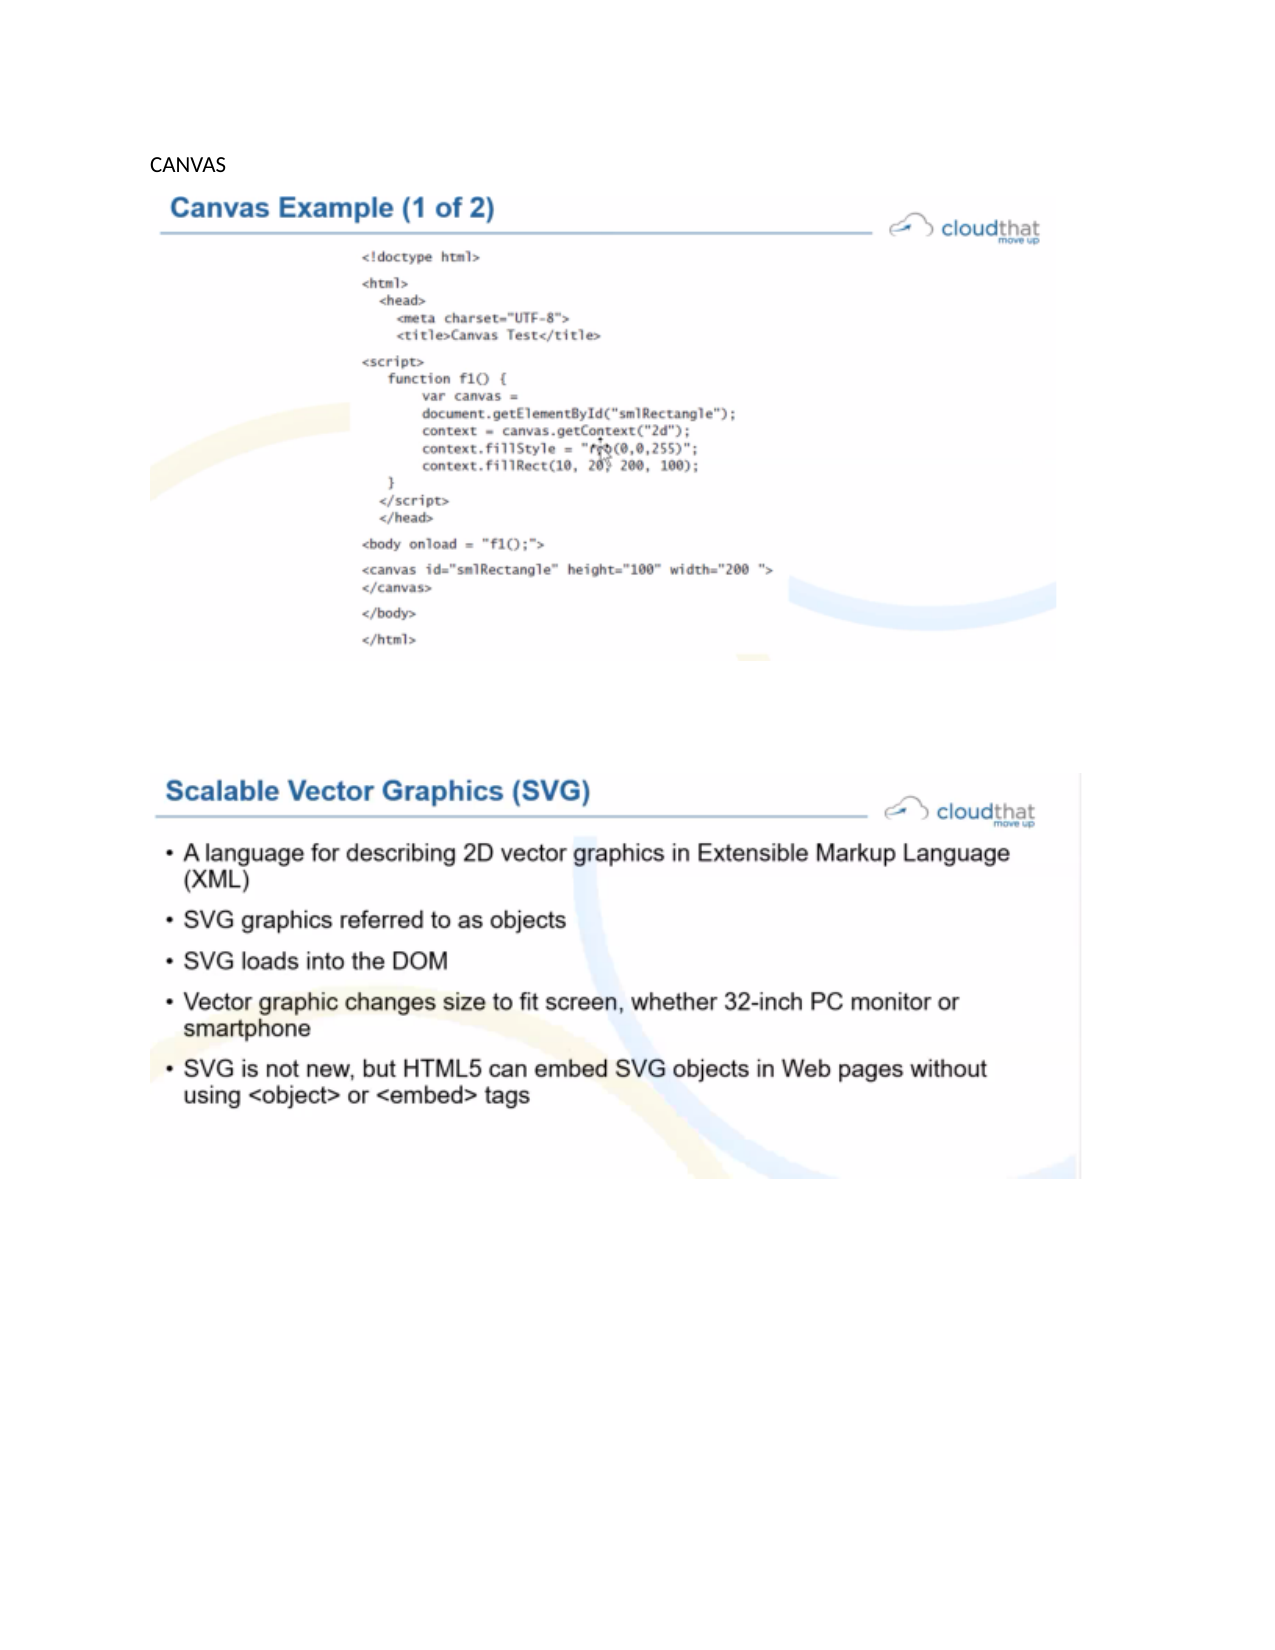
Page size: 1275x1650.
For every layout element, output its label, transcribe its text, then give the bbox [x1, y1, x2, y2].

picture [150, 196, 1057, 661]
picture [150, 773, 1082, 1179]
text CANVAS [150, 150, 1125, 178]
